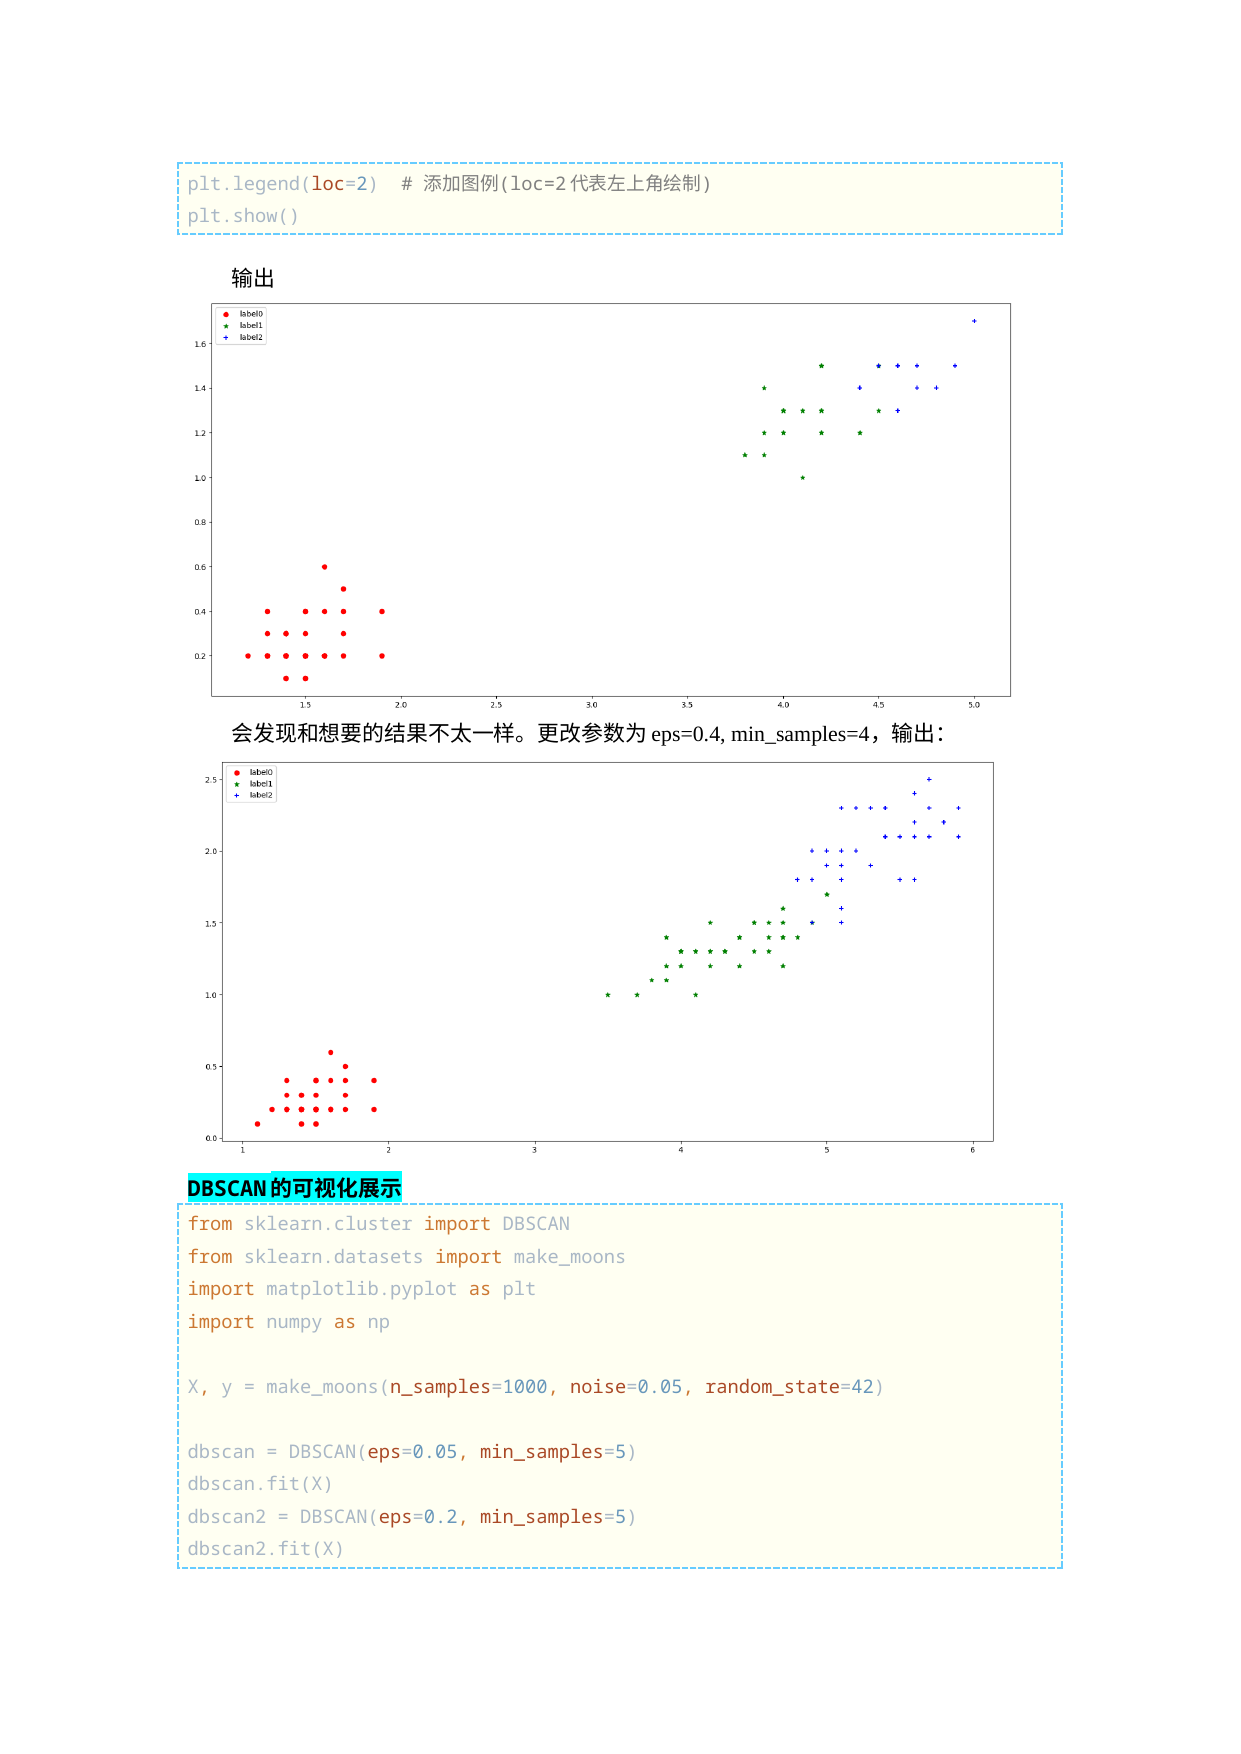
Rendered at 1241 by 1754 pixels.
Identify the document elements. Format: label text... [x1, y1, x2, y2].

picture [187, 747, 1020, 1162]
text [177, 162, 1063, 235]
text 输出 [187, 260, 1053, 293]
text DBSCAN的可视化展示 [187, 1170, 1053, 1203]
picture [187, 292, 1033, 715]
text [177, 1203, 1063, 1569]
text 会发现和想要的结果不太一样。更改参数为eps=0.4, min_samples=4，输出： [187, 715, 1053, 748]
